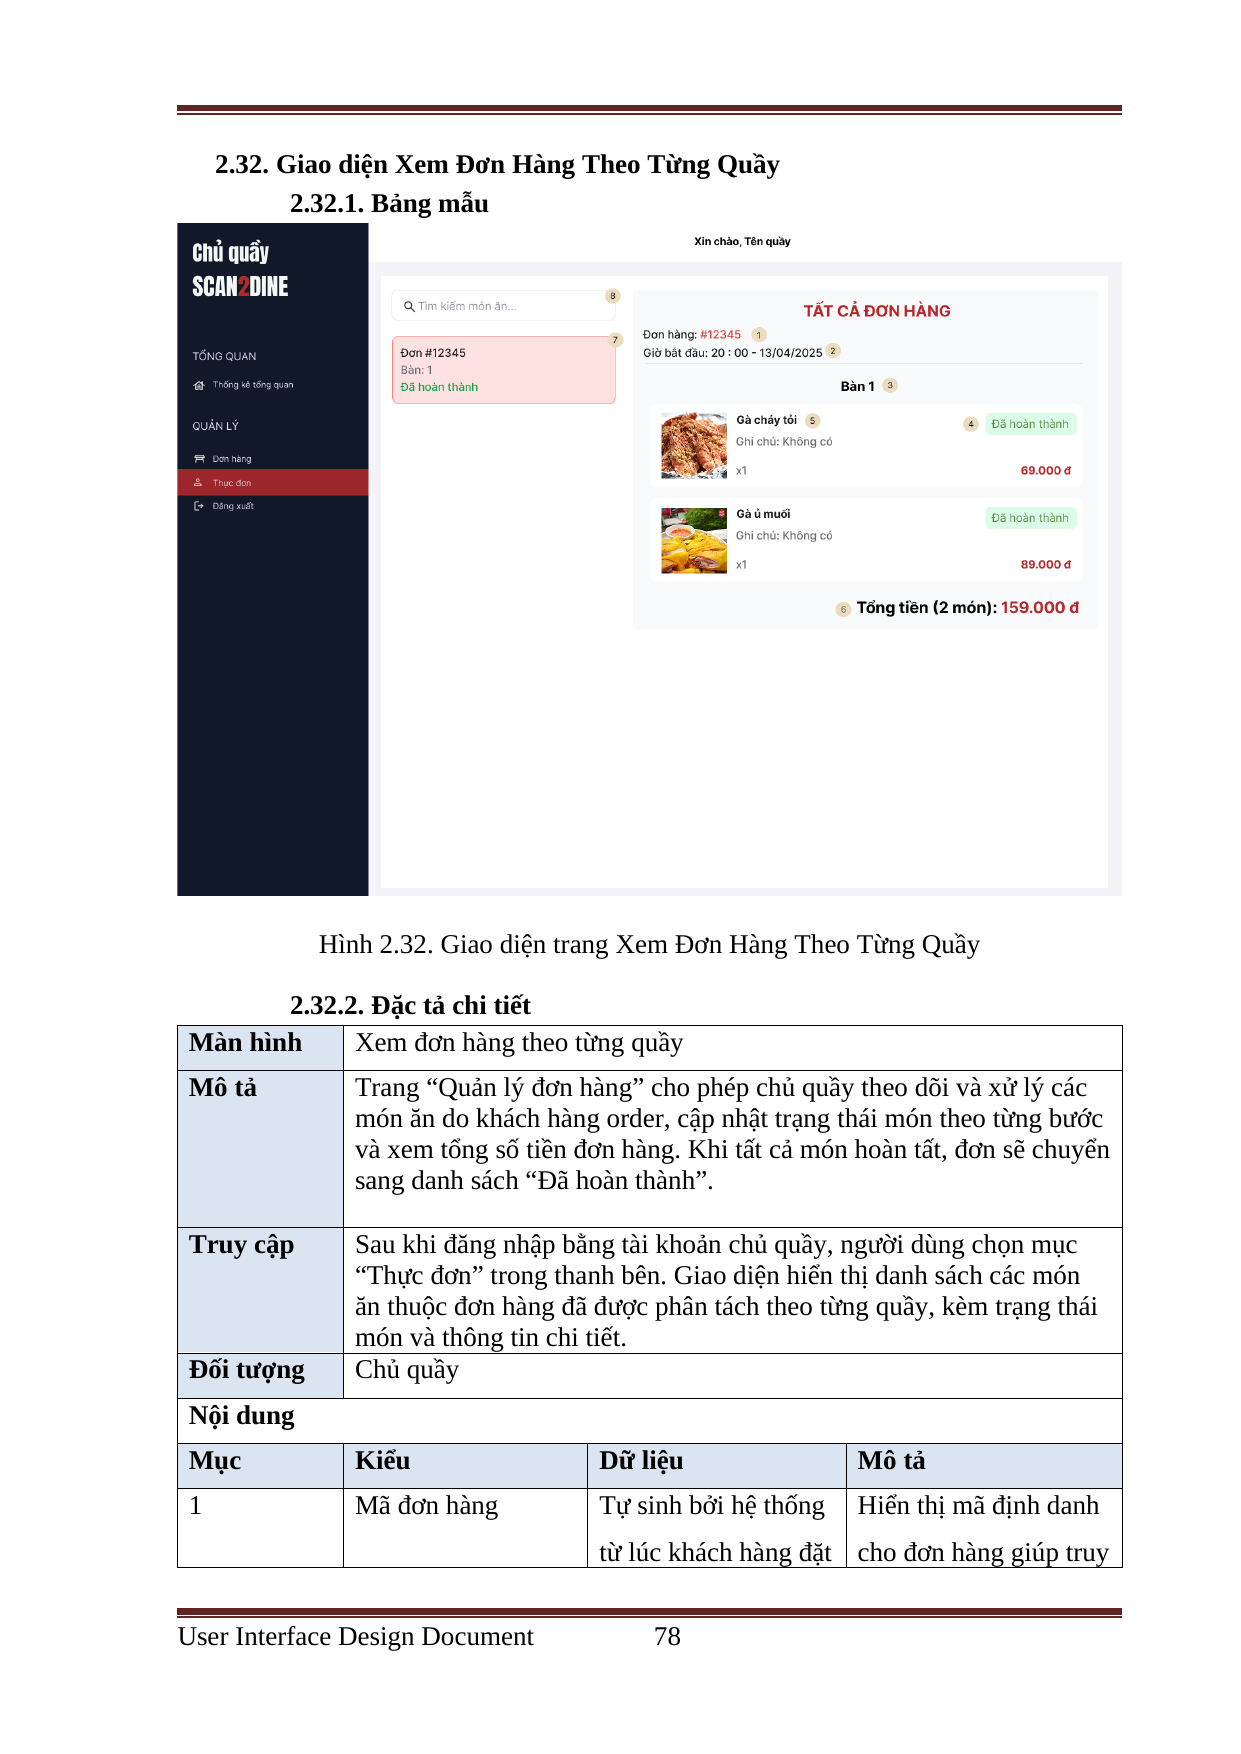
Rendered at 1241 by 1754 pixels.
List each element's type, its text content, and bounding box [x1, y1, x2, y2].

table_cell Dữ liệu [588, 1444, 846, 1488]
table_cell Trang “Quản lý đơn hàng” cho phép chủ quầy theo dõi và xử lý các món ăn do khách hàng order, cập nhật trạng thái món theo từng bước và xem tổng số tiền đơn hàng. Khi tất cả món hoàn tất, đơn sẽ chuyển sang danh sách “Đã hoàn thành”. [344, 1071, 1122, 1227]
text Hình 2.32. Giao diện trang Xem Đơn Hàng Theo Từng Quầy [177, 929, 1122, 960]
subtitle 2.32.1. Bảng mẫu [252, 188, 1122, 219]
table_cell Nội dung [178, 1399, 1122, 1443]
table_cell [588, 1489, 846, 1567]
table_header Xem đơn hàng theo từng quầy [344, 1026, 1122, 1070]
table_cell Mục [178, 1444, 343, 1488]
table_cell Sau khi đăng nhập bằng tài khoản chủ quầy, người dùng chọn mục “Thực đơn” trong thanh bên. Giao diện hiển thị danh sách các món ăn thuộc đơn hàng đã được phân tách theo từng quầy, kèm trạng thái món và thông tin chi tiết. [344, 1228, 1122, 1352]
subtitle 2.32.2. Đặc tả chi tiết [252, 989, 1122, 1020]
table_cell Truy cập [178, 1228, 343, 1352]
table_cell Mô tả [847, 1444, 1122, 1488]
picture [177, 223, 1123, 896]
table_cell 1 [178, 1489, 343, 1567]
table_cell Mô tả [178, 1071, 343, 1227]
subtitle 2.32. Giao diện Xem Đơn Hàng Theo Từng Quầy [177, 148, 1122, 179]
table_cell Mã đơn hàng [344, 1489, 587, 1567]
table_cell Kiểu [344, 1444, 587, 1488]
table_cell Đối tượng [178, 1354, 343, 1398]
table_header Màn hình [178, 1026, 343, 1070]
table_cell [847, 1489, 1122, 1567]
table_cell Chủ quầy [344, 1354, 1122, 1398]
